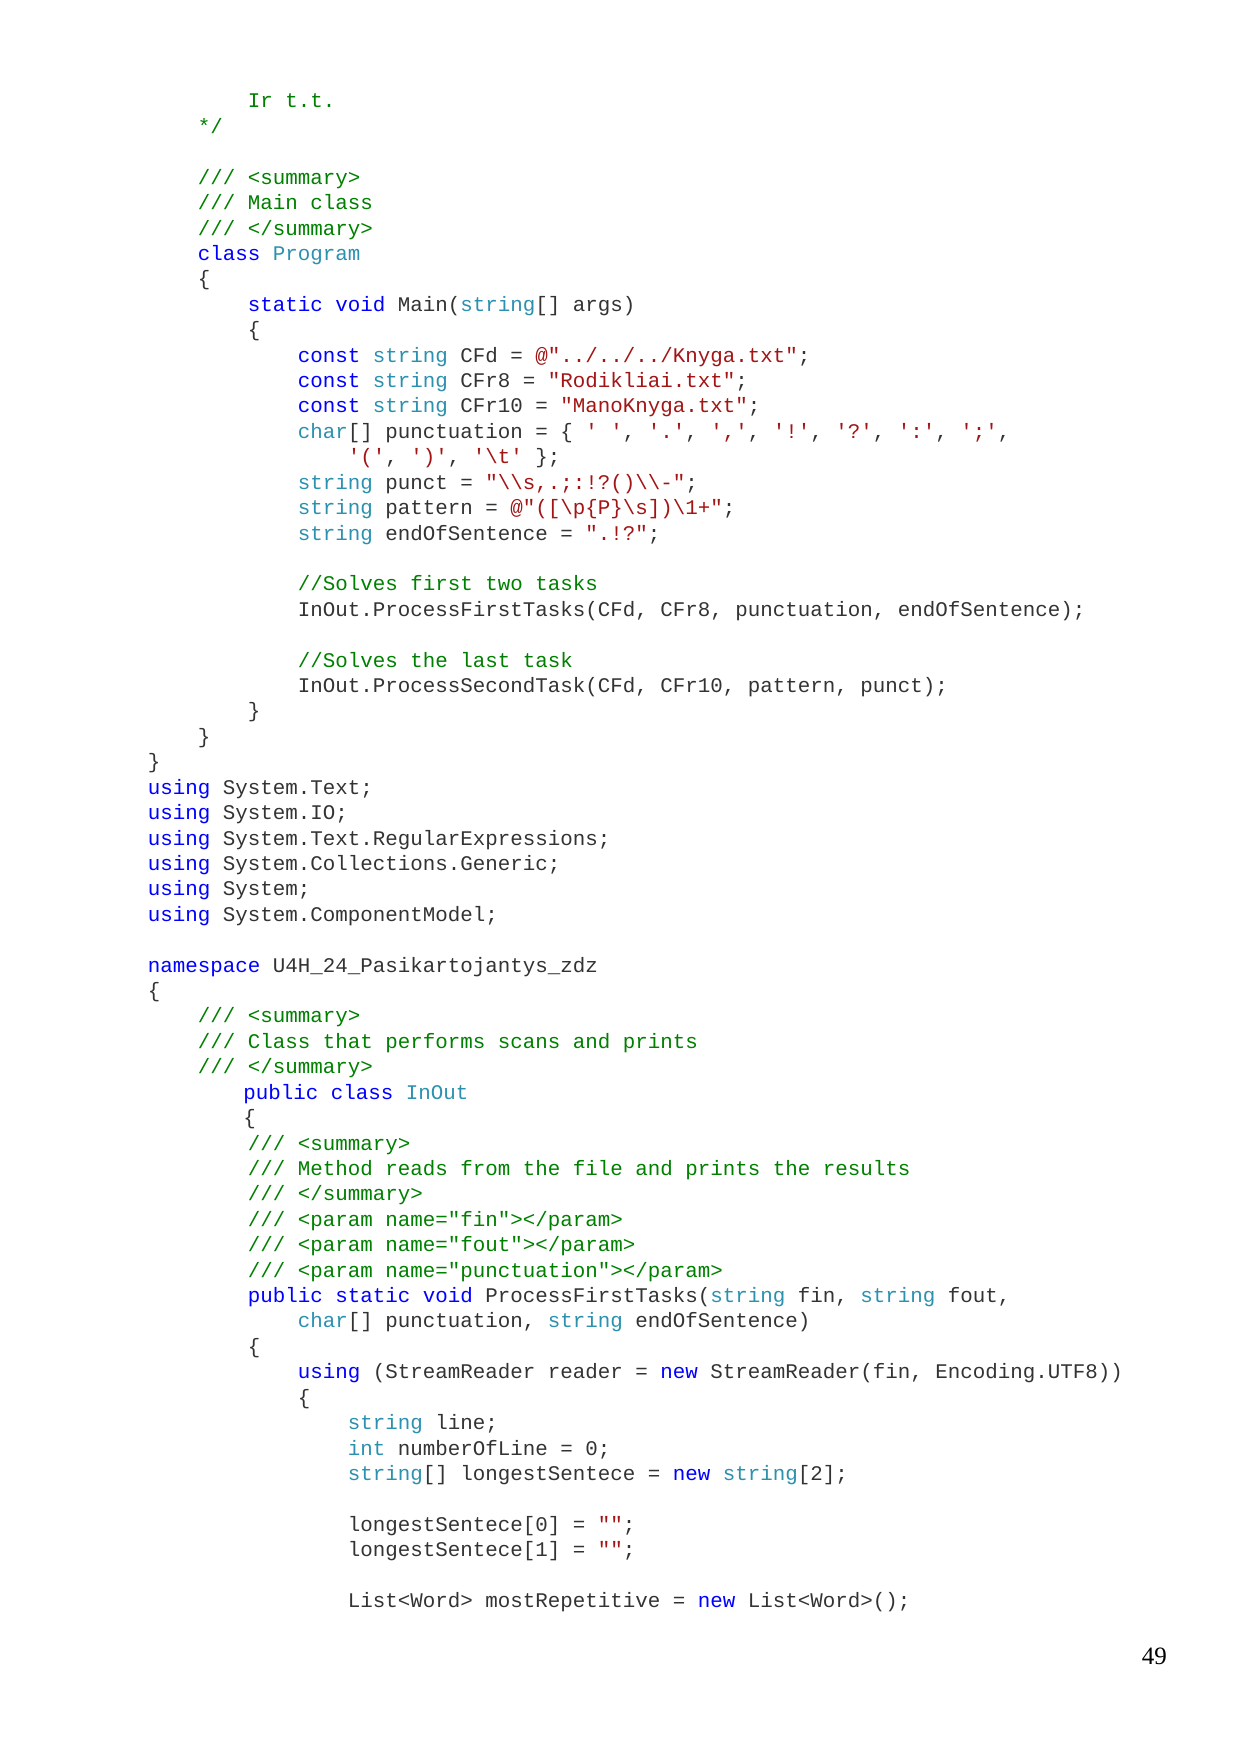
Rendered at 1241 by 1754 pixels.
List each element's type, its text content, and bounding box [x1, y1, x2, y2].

text using (StreamReader reader = new StreamReader(fin, Encoding.UTF8)) [148, 1359, 1181, 1385]
text { [148, 1105, 1181, 1131]
text InOut.ProcessSecondTask(CFd, CFr10, pattern, punct); [148, 673, 1181, 699]
text longestSentece[0] = ""; [148, 1512, 1181, 1537]
text using System.ComponentModel; [148, 902, 1181, 927]
text const string CFr8 = "Rodikliai.txt"; [148, 368, 1181, 394]
text /// <param name="fout"></param> [148, 1232, 1181, 1258]
text /// </summary> [148, 216, 1181, 241]
text { [148, 267, 1181, 292]
text List<Word> mostRepetitive = new List<Word>(); [148, 1588, 1181, 1614]
text using System.Text; [148, 775, 1181, 800]
text { [148, 1385, 1181, 1410]
text /// <summary> [148, 165, 1181, 190]
text string line; [148, 1410, 1181, 1436]
text } [148, 724, 1181, 749]
text char[] punctuation, string endOfSentence) [148, 1309, 1181, 1334]
text //Solves first two tasks [148, 572, 1181, 597]
text namespace U4H_24_Pasikartojantys_zdz [148, 953, 1181, 978]
text /// </summary> [148, 1182, 1181, 1207]
text */ [148, 114, 1181, 139]
text using System.IO; [148, 800, 1181, 826]
text public class InOut [148, 1080, 1181, 1105]
text } [148, 699, 1181, 724]
text int numberOfLine = 0; [148, 1436, 1181, 1461]
text /// <summary> [148, 1131, 1181, 1156]
text using System.Collections.Generic; [148, 851, 1181, 877]
text { [148, 1334, 1181, 1359]
text } [148, 749, 1181, 775]
text InOut.ProcessFirstTasks(CFd, CFr8, punctuation, endOfSentence); [148, 597, 1181, 622]
text /// Method reads from the file and prints the results [148, 1156, 1181, 1182]
text /// <summary> [148, 1004, 1181, 1029]
text string punct = "\\s,.;:!?()\\-"; [148, 470, 1181, 495]
text string pattern = @"([\p{P}\s])\1+"; [148, 495, 1181, 521]
text class Program [148, 241, 1181, 267]
text /// <param name="fin"></param> [148, 1207, 1181, 1232]
text string[] longestSentece = new string[2]; [148, 1461, 1181, 1487]
text longestSentece[1] = ""; [148, 1537, 1181, 1563]
text { [148, 317, 1181, 343]
text static void Main(string[] args) [148, 292, 1181, 317]
text string endOfSentence = ".!?"; [148, 521, 1181, 546]
text /// <param name="punctuation"></param> [148, 1258, 1181, 1283]
text using System.Text.RegularExpressions; [148, 826, 1181, 851]
text Ir t.t. [148, 89, 1181, 114]
text public static void ProcessFirstTasks(string fin, string fout, [148, 1283, 1181, 1309]
text const string CFr10 = "ManoKnyga.txt"; [148, 394, 1181, 419]
text char[] punctuation = { ' ', '.', ',', '!', '?', ':', ';', [148, 419, 1181, 444]
text /// </summary> [148, 1054, 1181, 1080]
text '(', ')', '\t' }; [148, 444, 1181, 470]
text /// Main class [148, 190, 1181, 216]
text /// Class that performs scans and prints [148, 1029, 1181, 1054]
text { [148, 978, 1181, 1004]
text using System; [148, 877, 1181, 902]
text //Solves the last task [148, 648, 1181, 673]
text const string CFd = @"../../../Knyga.txt"; [148, 343, 1181, 368]
